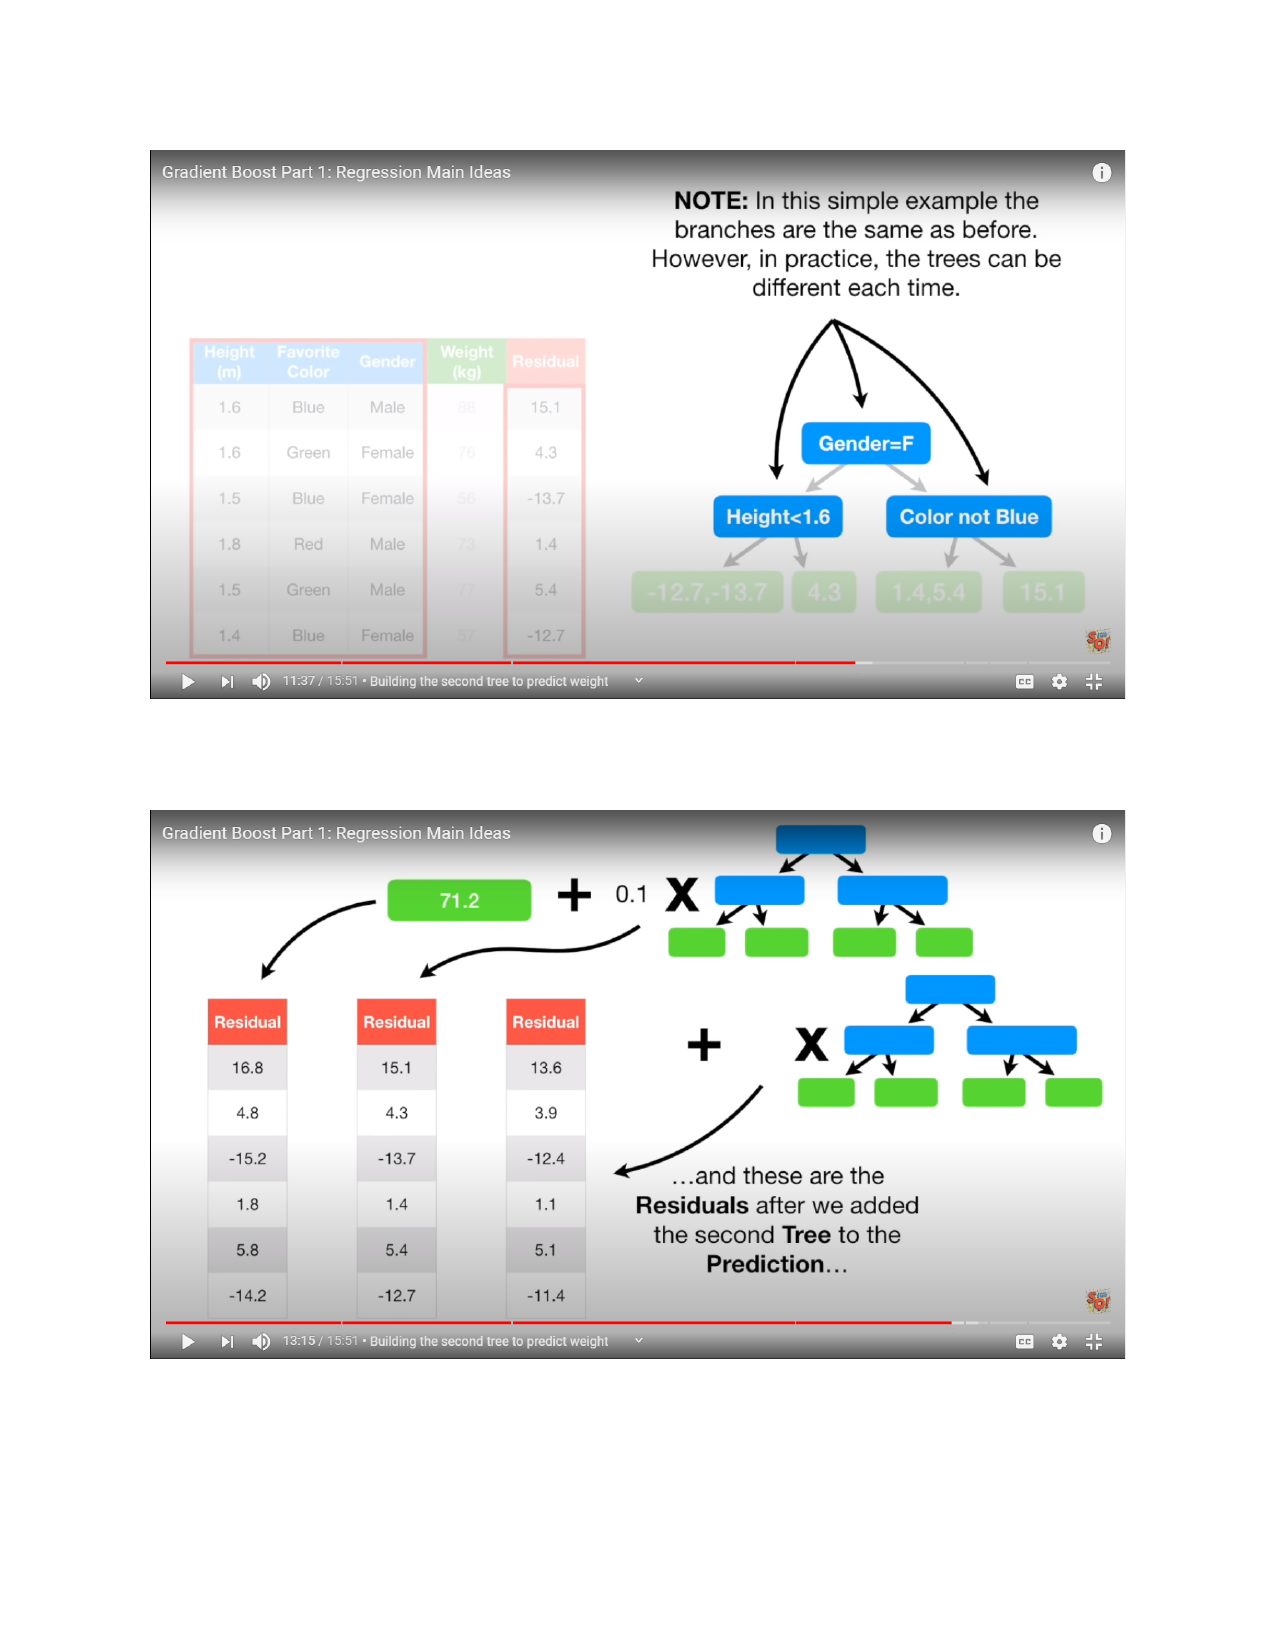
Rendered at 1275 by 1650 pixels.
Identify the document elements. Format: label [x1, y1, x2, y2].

picture [150, 810, 1125, 1359]
picture [150, 150, 1125, 699]
